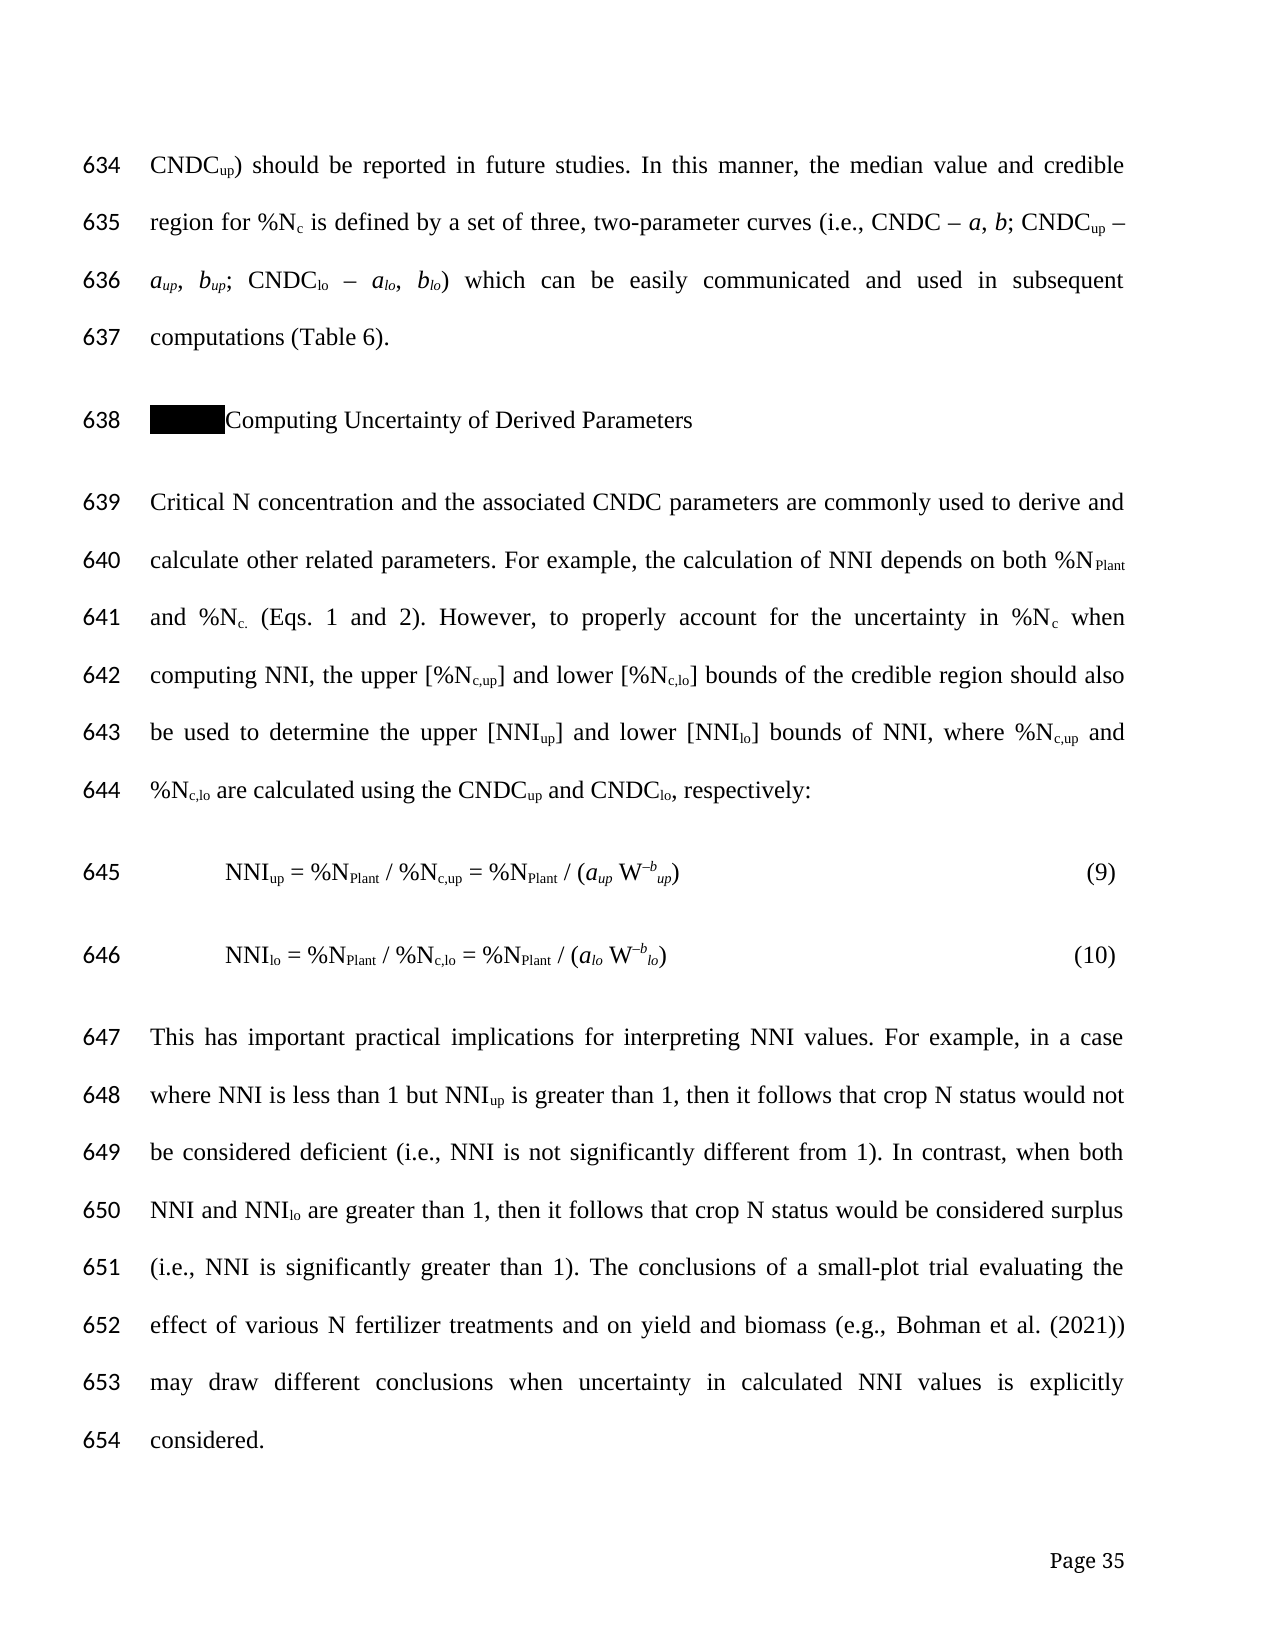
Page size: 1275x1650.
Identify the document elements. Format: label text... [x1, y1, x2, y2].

text This has important practical implications for interpreting NNI values. For example, in a case where NNI is less than 1 but NNIup is greater than 1, then it follows that crop N status would not be considered deficient (i.e., NNI is not significantly different from 1). In contrast, when both NNI and NNIlo are greater than 1, then it follows that crop N status would be considered surplus (i.e., NNI is significantly greater than 1). The conclusions of a small-plot trial evaluating the effect of various N fertilizer treatments and on yield and biomass (e.g., Bohman et al. (2021)) may draw different conclusions when uncertainty in calculated NNI values is explicitly considered. [150, 1022, 1125, 1454]
subtitle Computing Uncertainty of Derived Parameters [225, 405, 1125, 434]
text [150, 150, 1125, 351]
text Critical N concentration and the associated CNDC parameters are commonly used to derive and calculate other related parameters. For example, the calculation of NNI depends on both %NPlant and %Nc. (Eqs. 1 and 2). However, to properly account for the uncertainty in %Nc when computing NNI, the upper [%Nc,up] and lower [%Nc,lo] bounds of the credible region should also be used to determine the upper [NNIup] and lower [NNIlo] bounds of NNI, where %Nc,up and %Nc,lo are calculated using the CNDCup and CNDClo, respectively: [150, 487, 1125, 804]
text NNIup = %NPlant / %Nc,up = %NPlant / (aup W–bup) (9) [225, 857, 1125, 886]
text NNIlo = %NPlant / %Nc,lo = %NPlant / (alo W–blo) (10) [225, 940, 1125, 969]
